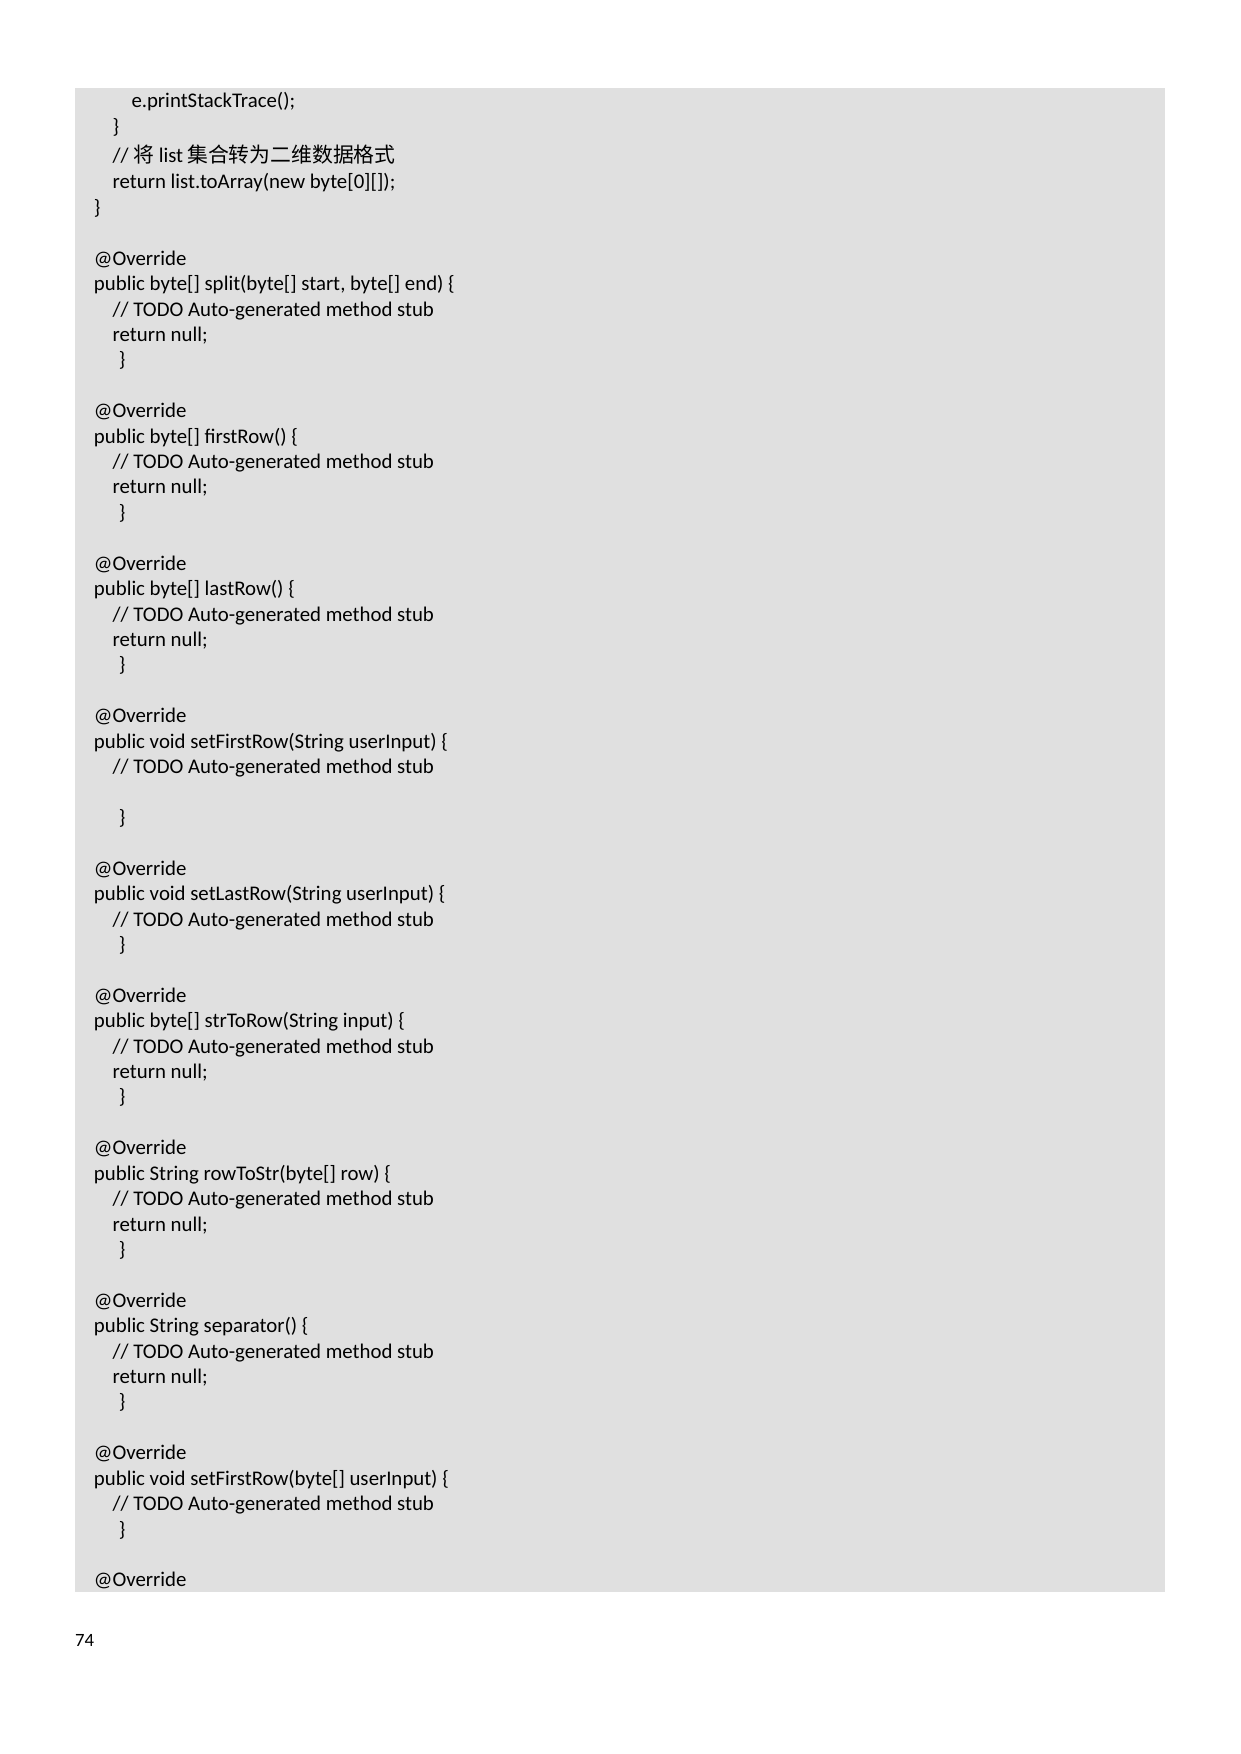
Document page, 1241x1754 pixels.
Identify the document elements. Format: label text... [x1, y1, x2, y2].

text public void setLastRow(String userInput) { [75, 880, 1165, 906]
text public byte[] strToRow(String input) { [75, 1007, 1165, 1033]
text public void setFirstRow(String userInput) { [75, 728, 1165, 753]
text // TODO Auto-generated method stub [75, 1490, 1165, 1516]
text } [75, 499, 1165, 524]
text public void setFirstRow(byte[] userInput) { [75, 1465, 1165, 1490]
text return list.toArray(new byte[0][]); [75, 169, 1165, 194]
text } [75, 1084, 1165, 1109]
text return null; [75, 474, 1165, 499]
text } [75, 804, 1165, 829]
text return null; [75, 1058, 1165, 1084]
text @Override [75, 982, 1165, 1007]
text public byte[] split(byte[] start, byte[] end) { [75, 270, 1165, 296]
text // TODO Auto-generated method stub [75, 1338, 1165, 1363]
text public byte[] firstRow() { [75, 423, 1165, 448]
text @Override [75, 397, 1165, 423]
text public String rowToStr(byte[] row) { [75, 1160, 1165, 1185]
text // TODO Auto-generated method stub [75, 906, 1165, 931]
text } [75, 931, 1165, 957]
text return null; [75, 1211, 1165, 1236]
text // TODO Auto-generated method stub [75, 753, 1165, 779]
text e.printStackTrace(); [75, 88, 1165, 113]
text } [75, 1516, 1165, 1541]
text @Override [75, 1567, 1165, 1592]
text // TODO Auto-generated method stub [75, 1185, 1165, 1211]
text @Override [75, 550, 1165, 575]
text // TODO Auto-generated method stub [75, 296, 1165, 321]
text // TODO Auto-generated method stub [75, 1033, 1165, 1058]
text } [75, 652, 1165, 677]
text @Override [75, 1287, 1165, 1312]
text return null; [75, 626, 1165, 652]
text @Override [75, 1134, 1165, 1160]
text return null; [75, 1363, 1165, 1389]
text } [75, 1389, 1165, 1414]
text // TODO Auto-generated method stub [75, 448, 1165, 474]
text public byte[] lastRow() { [75, 575, 1165, 601]
text // 将list集合转为二维数据格式 [75, 138, 1165, 169]
text } [75, 347, 1165, 372]
text } [75, 194, 1165, 219]
text return null; [75, 321, 1165, 347]
text } [75, 113, 1165, 138]
text @Override [75, 855, 1165, 880]
text @Override [75, 1439, 1165, 1465]
text } [75, 1236, 1165, 1262]
text @Override [75, 702, 1165, 728]
text public String separator() { [75, 1312, 1165, 1338]
text // TODO Auto-generated method stub [75, 601, 1165, 626]
text @Override [75, 245, 1165, 270]
